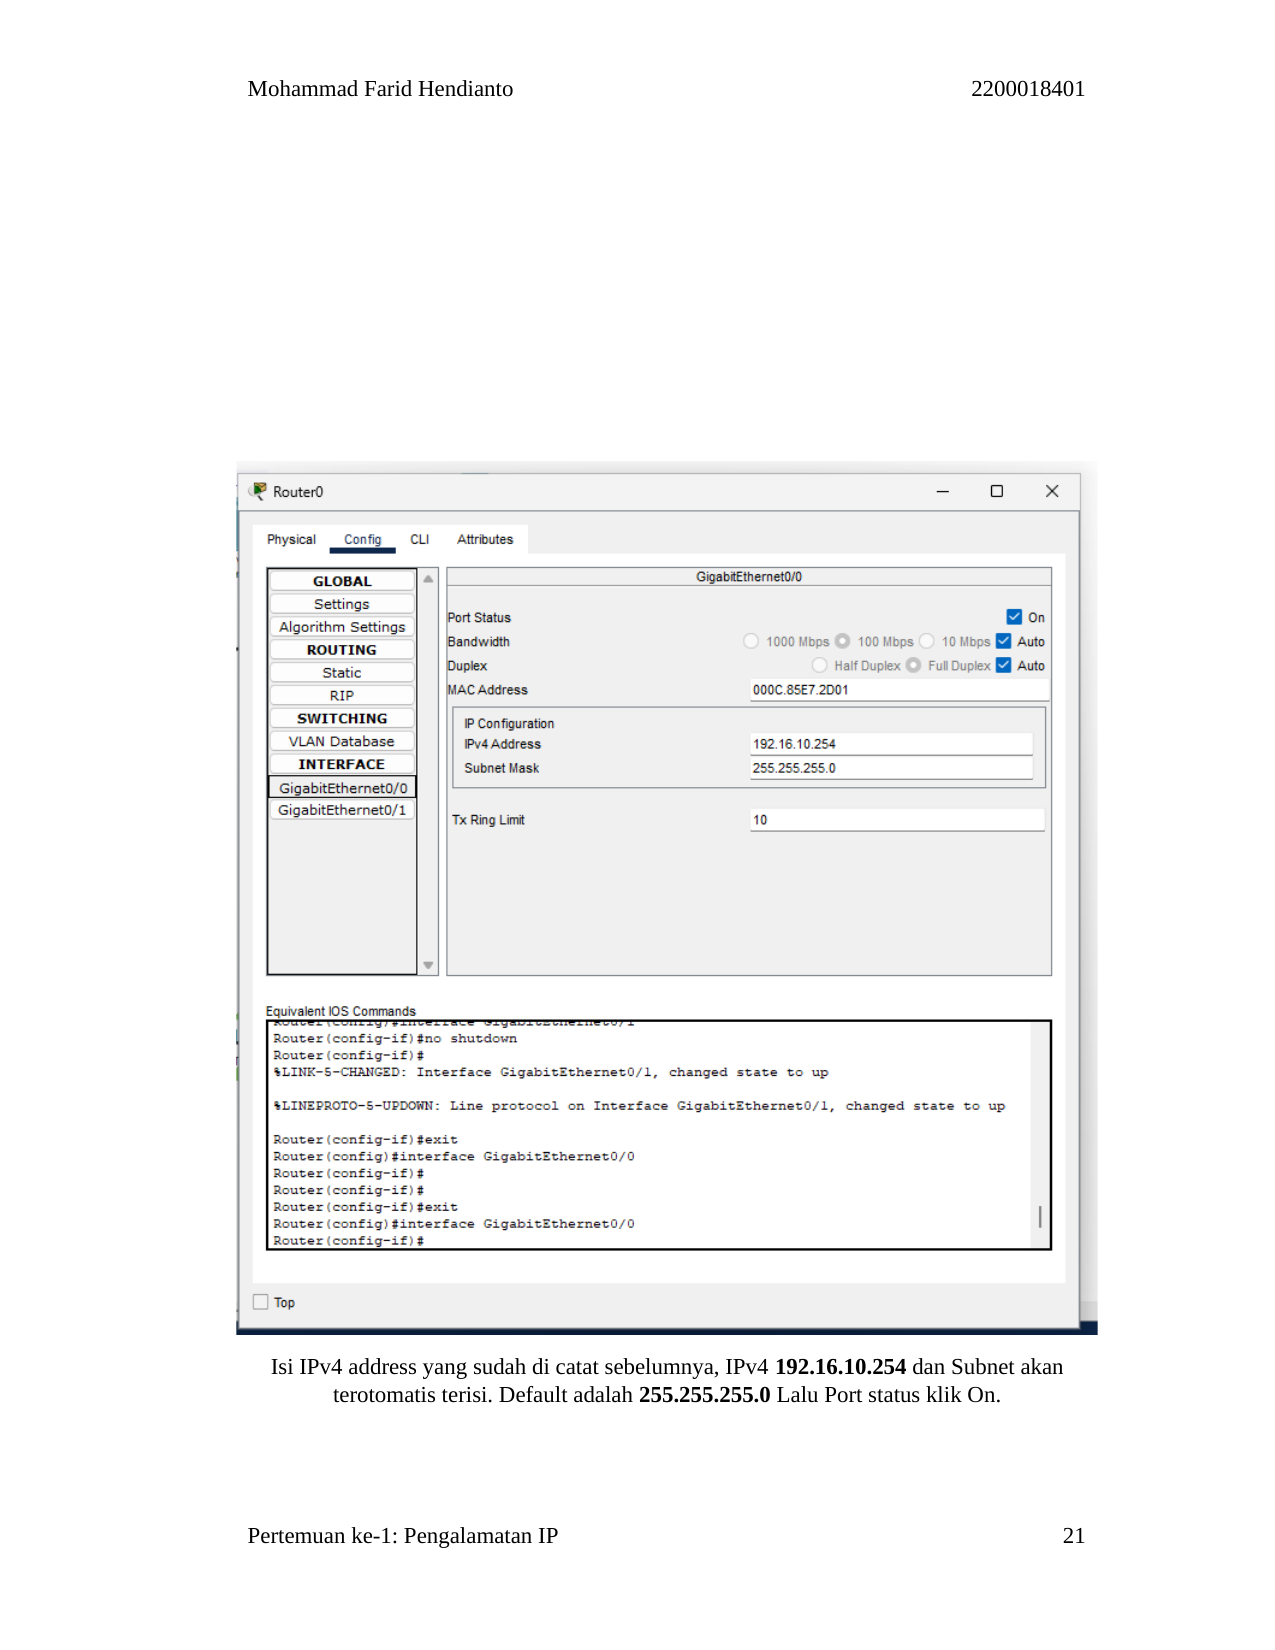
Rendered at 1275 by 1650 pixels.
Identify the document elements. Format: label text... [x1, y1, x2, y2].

text Isi IPv4 address yang sudah di catat sebelumnya, IPv4 192.16.10.254 dan Subnet akan terotomatis terisi. Default adalah 255.255.255.0 Lalu Port status klik On. [236, 1353, 1098, 1408]
picture [236, 461, 1098, 1335]
